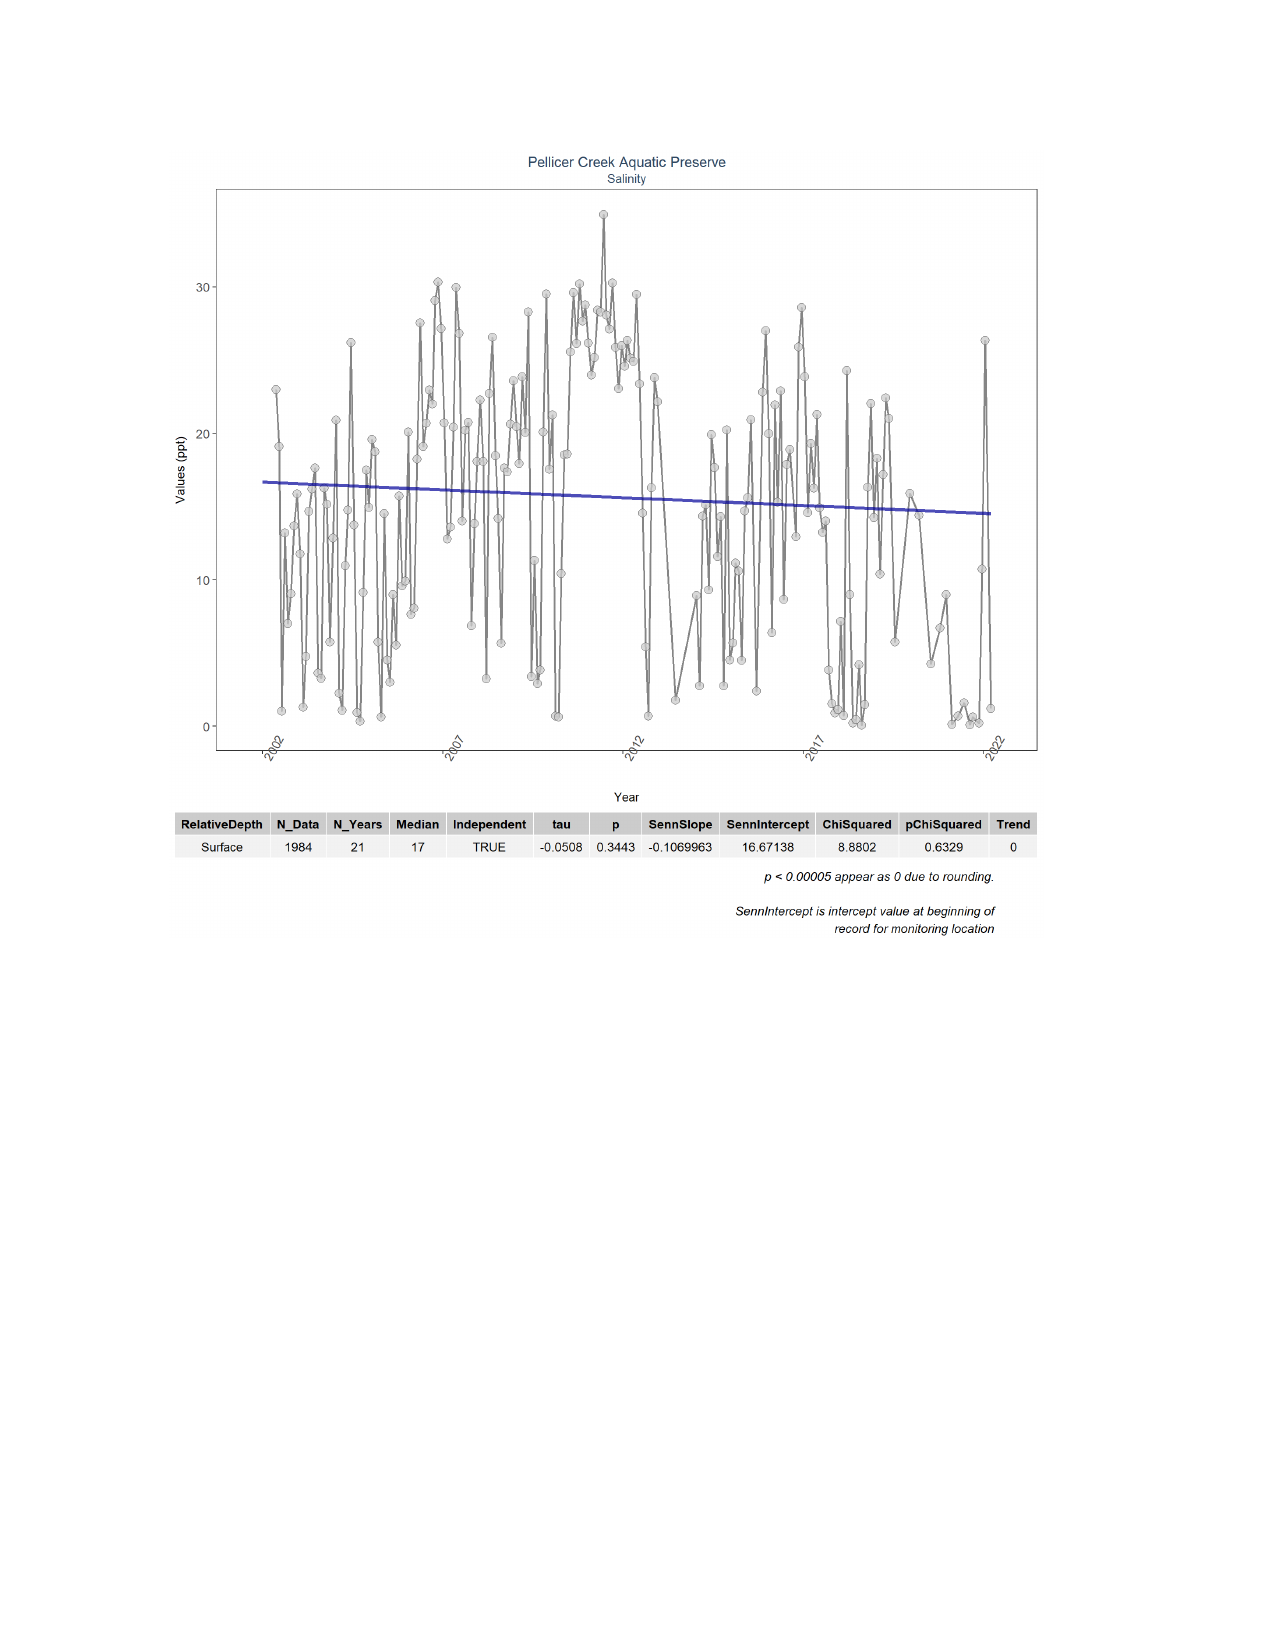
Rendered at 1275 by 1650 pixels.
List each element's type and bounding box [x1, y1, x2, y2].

picture [168, 150, 1044, 938]
